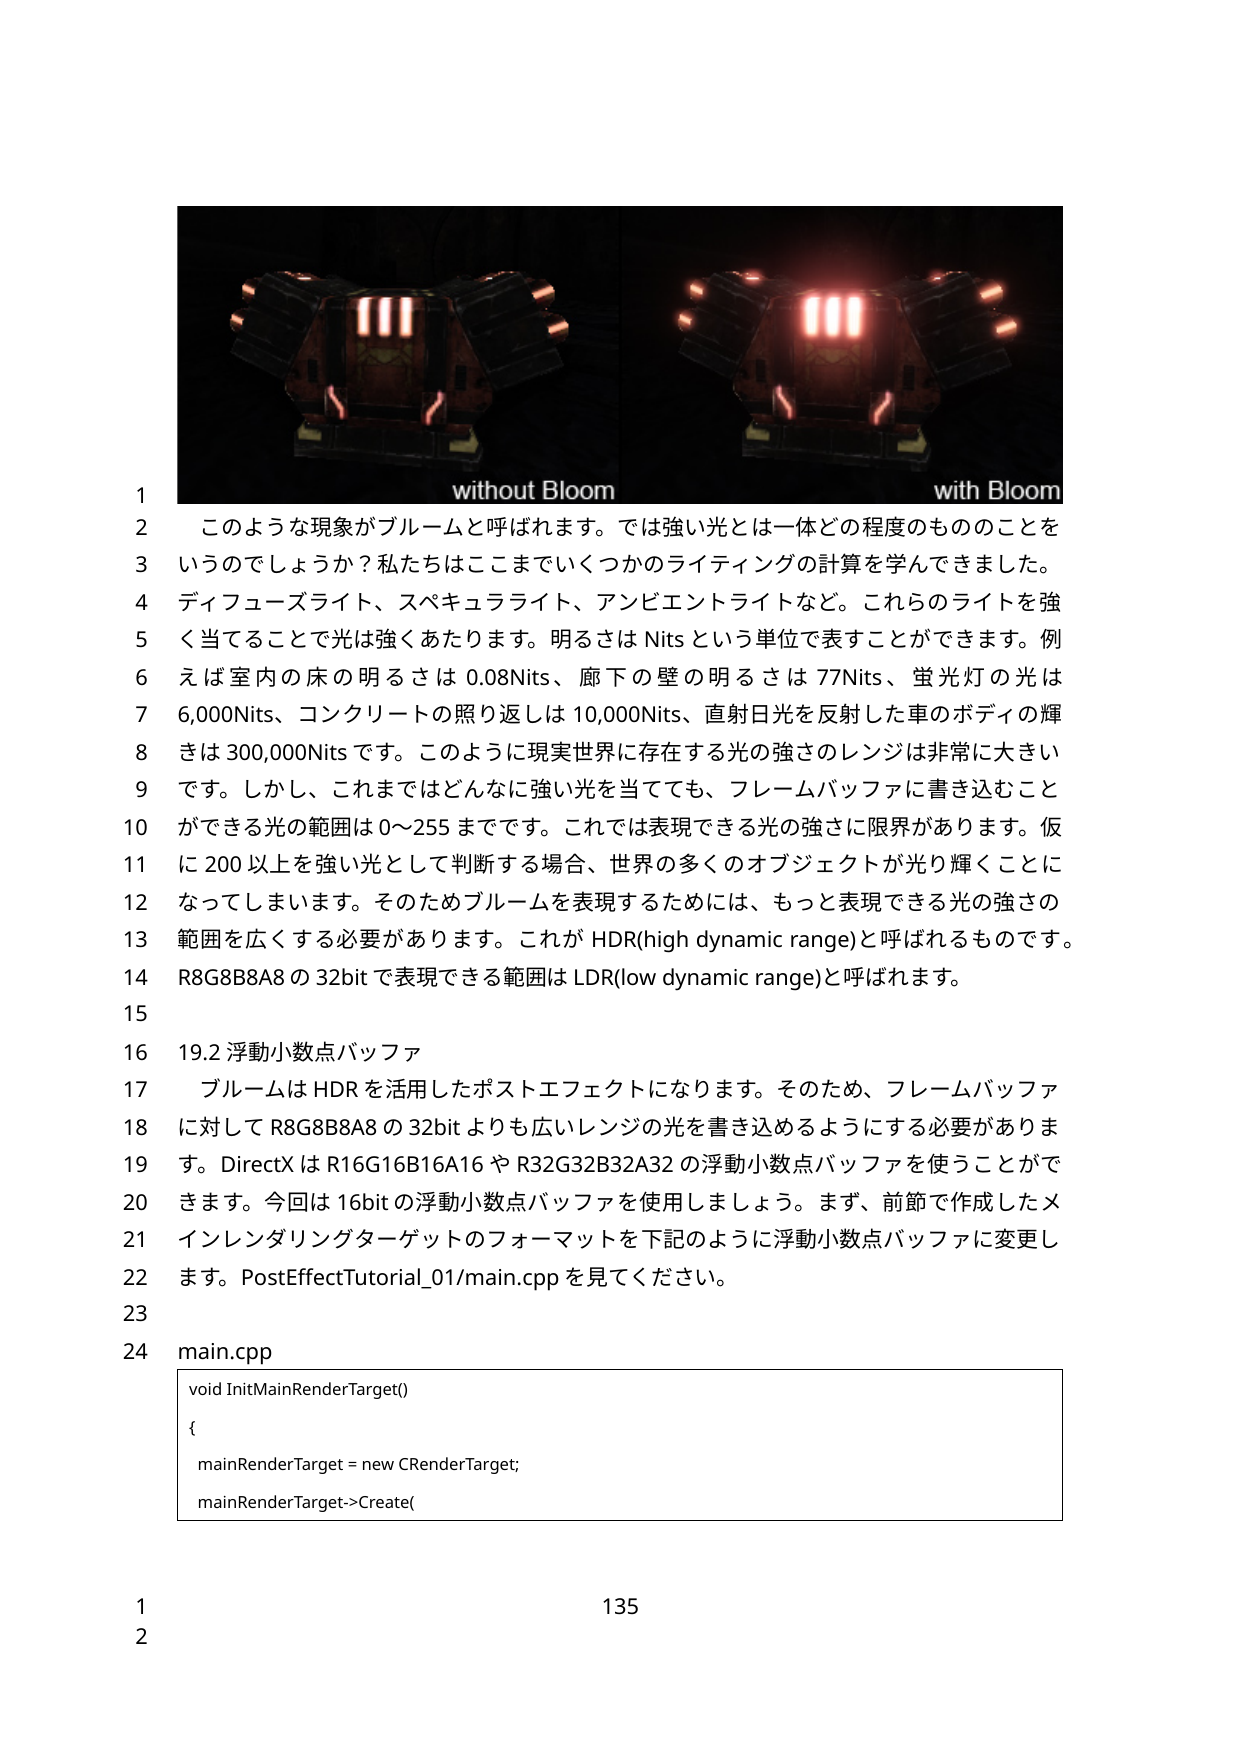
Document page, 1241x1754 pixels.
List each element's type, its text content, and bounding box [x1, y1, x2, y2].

text 19.2 浮動小数点バッファ [177, 1032, 1063, 1069]
text main.cpp [177, 1332, 1063, 1369]
text ブルームはHDRを活用したポストエフェクトになります。そのため、フレームバッファに対してR8G8B8A8の32bitよりも広いレンジの光を書き込めるようにする必要があります。DirectXはR16G16B16A16やR32G32B32A32の浮動小数点バッファを使うことができます。今回は16bitの浮動小数点バッファを使用しましょう。まず、前節で作成したメインレンダリングターゲットのフォーマットを下記のように浮動小数点バッファに変更します。PostEffectTutorial_01/main.cppを見てください。 [177, 1069, 1063, 1294]
picture [177, 206, 1063, 504]
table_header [178, 1370, 1062, 1520]
text このような現象がブルームと呼ばれます。では強い光とは一体どの程度のもののことをいうのでしょうか？私たちはここまでいくつかのライティングの計算を学んできました。ディフューズライト、スペキュラライト、アンビエントライトなど。これらのライトを強く当てることで光は強くあたります。明るさはNitsという単位で表すことができます。例えば室内の床の明るさは0.08Nits、廊下の壁の明るさは77Nits、蛍光灯の光は6,000Nits、コンクリートの照り返しは10,000Nits、直射日光を反射した車のボディの輝きは300,000Nitsです。このように現実世界に存在する光の強さのレンジは非常に大きいです。しかし、これまではどんなに強い光を当てても、フレームバッファに書き込むことができる光の範囲は0～255までです。これでは表現できる光の強さに限界があります。仮に200以上を強い光として判断する場合、世界の多くのオブジェクトが光り輝くことになってしまいます。そのためブルームを表現するためには、もっと表現できる光の強さの範囲を広くする必要があります。これがHDR(high dynamic range)と呼ばれるものです。R8G8B8A8の32bitで表現できる範囲はLDR(low dynamic range)と呼ばれます。 [177, 507, 1063, 994]
